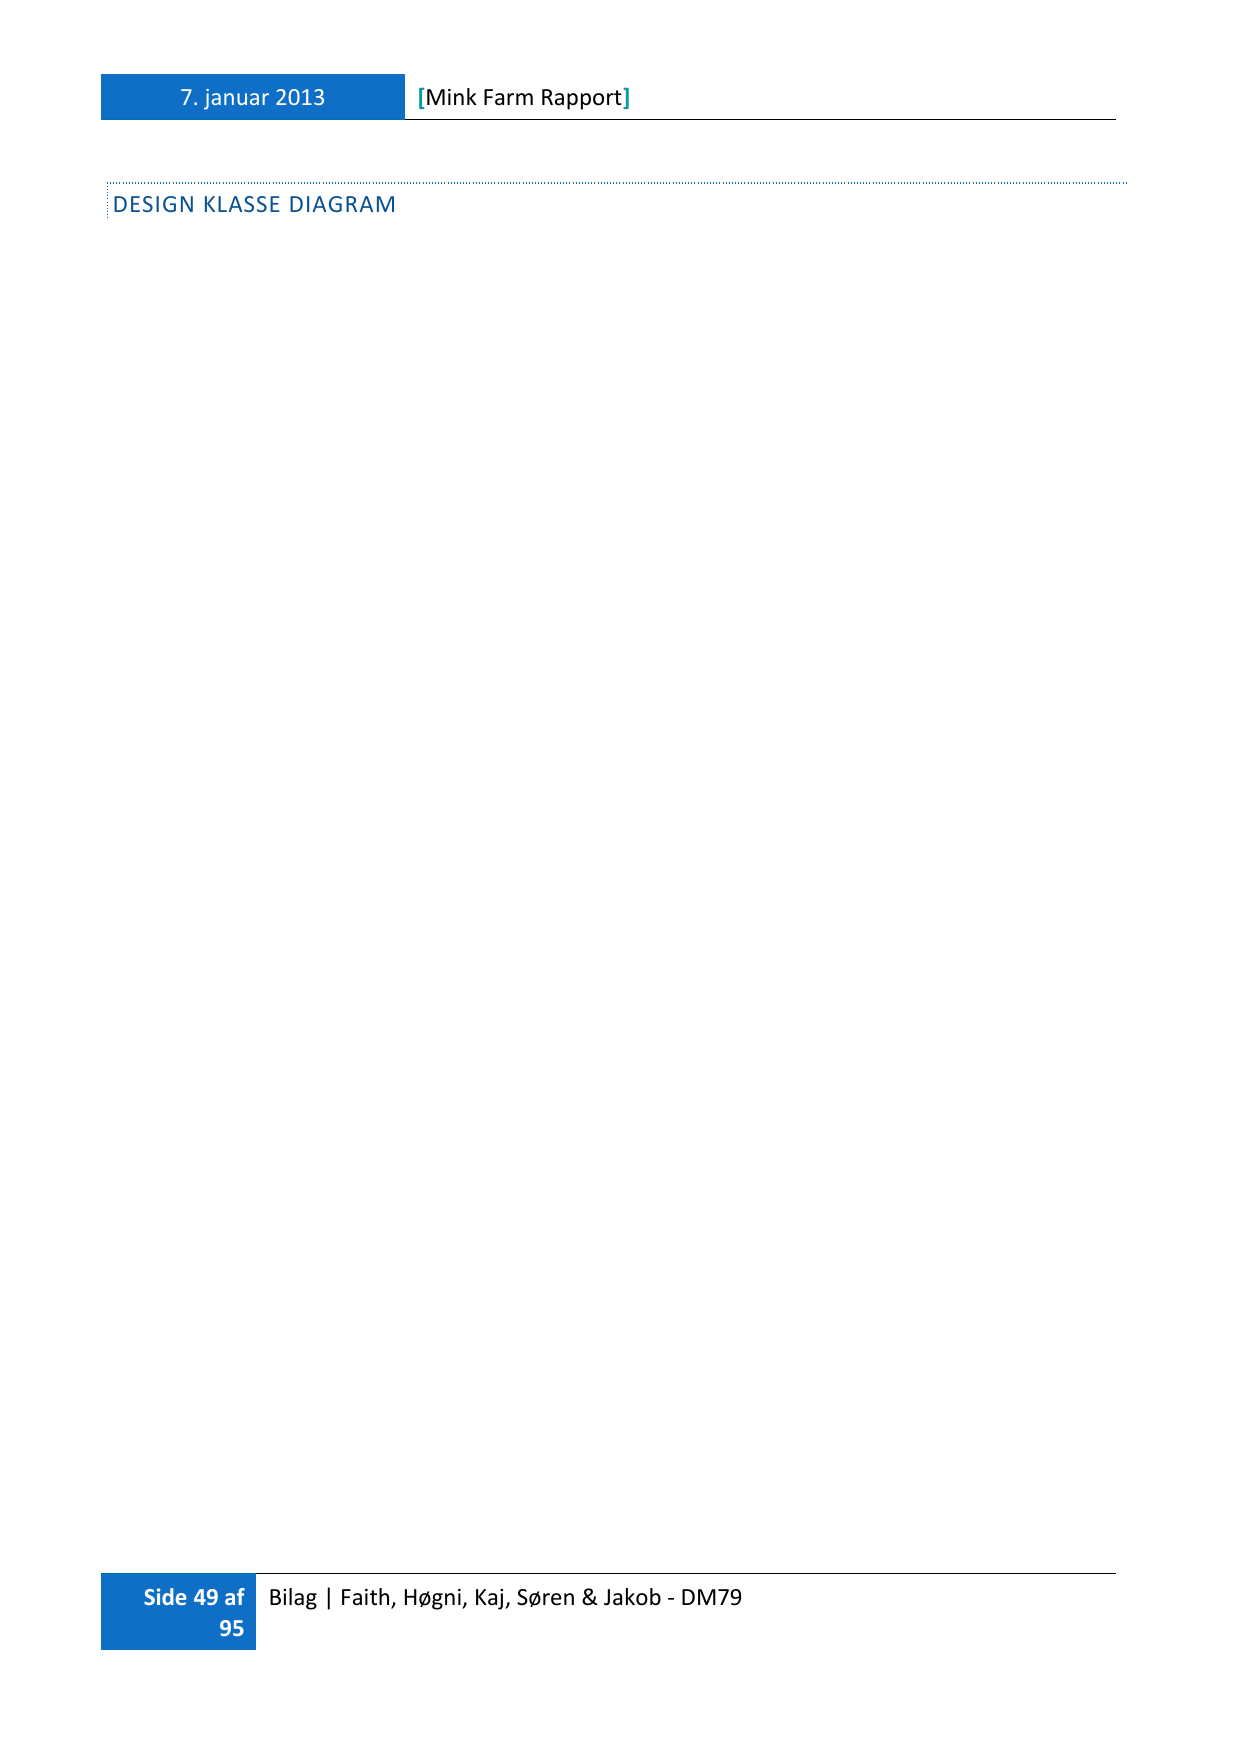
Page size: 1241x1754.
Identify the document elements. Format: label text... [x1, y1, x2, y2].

subtitle Design Klasse Diagram [107, 182, 1128, 218]
